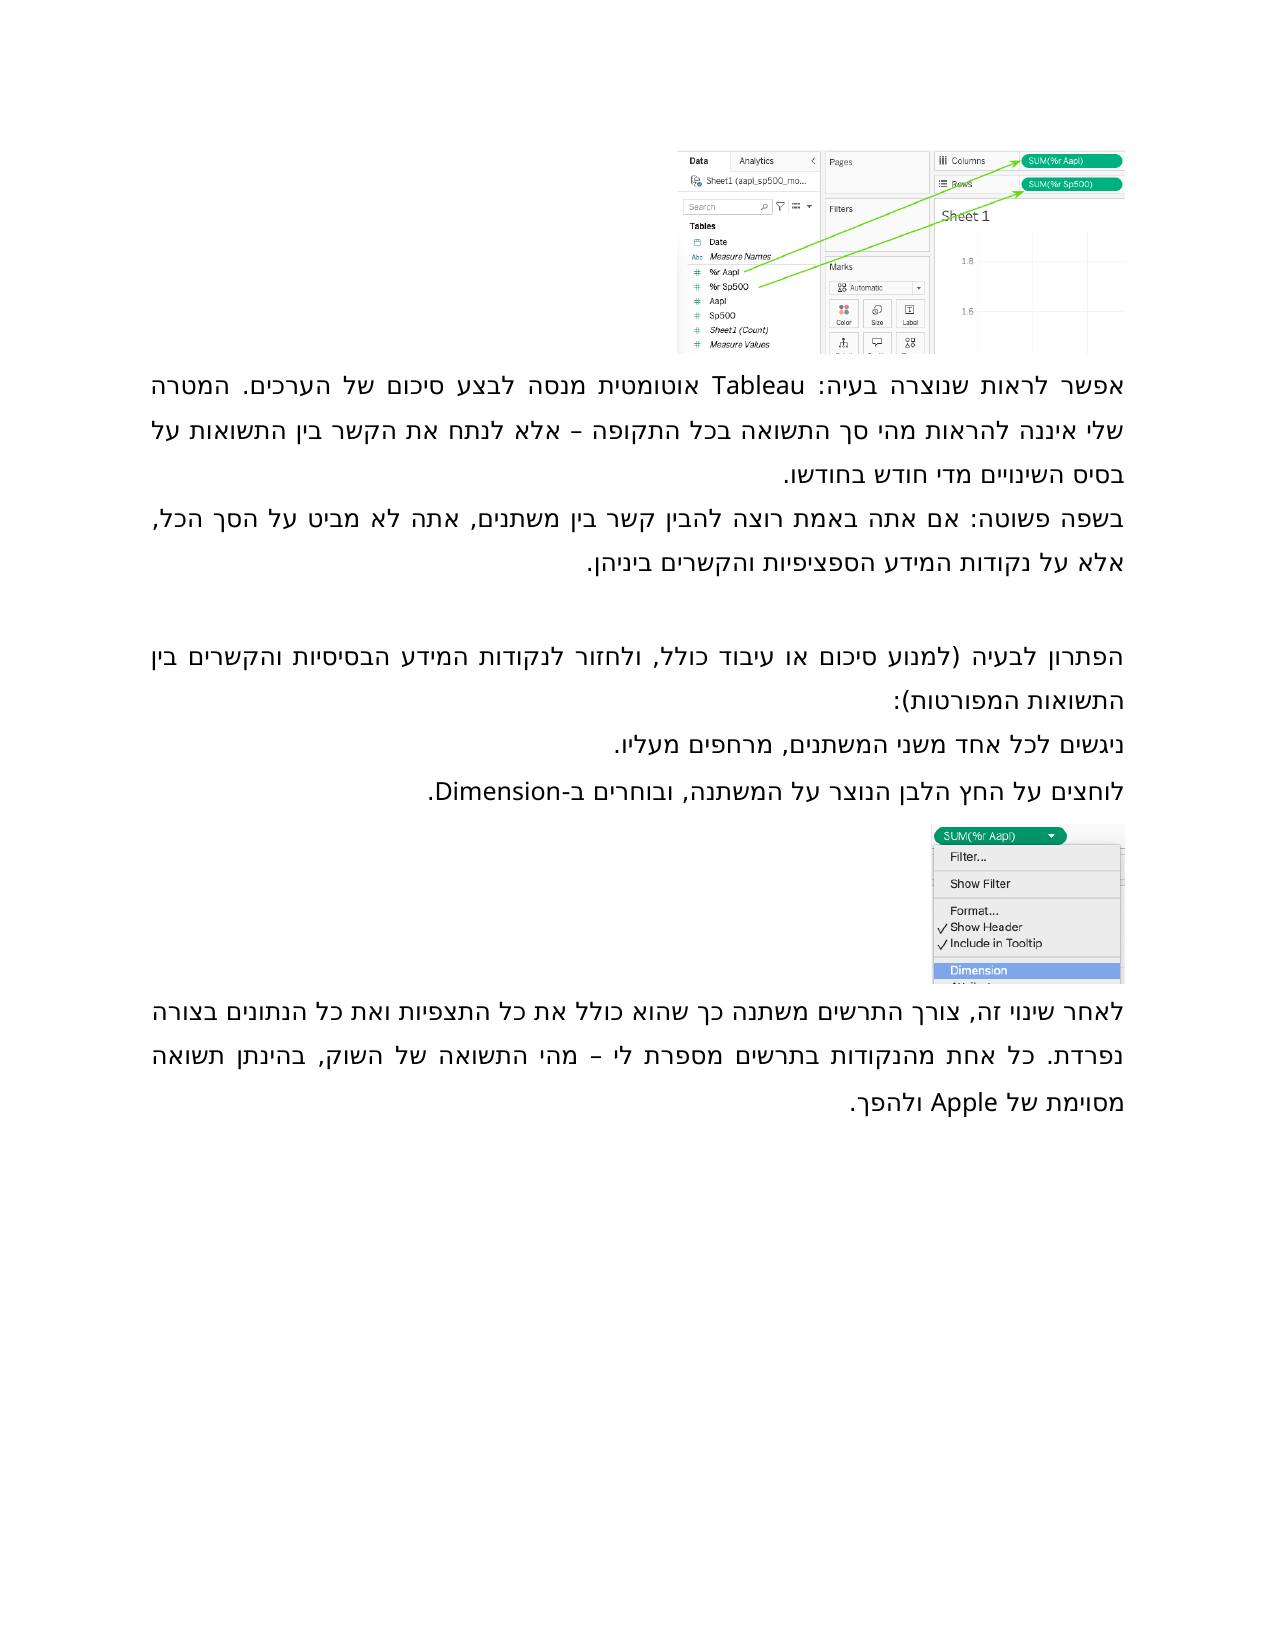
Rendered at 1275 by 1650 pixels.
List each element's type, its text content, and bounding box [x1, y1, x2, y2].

text לוחצים על החץ הלבן הנוצר על המשתנה, ובוחרים ב-Dimension. [150, 774, 1125, 808]
picture [677, 150, 1125, 354]
text אפשר לראות שנוצרה בעיה: Tableau אוטומטית מנסה לבצע סיכום של הערכים. המטרה שלי איננה להראות מהי סך התשואה בכל התקופה – אלא לנתח את הקשר בין התשואות על בסיס השינויים מדי חודש בחודשו. [150, 368, 1125, 489]
text לאחר שינוי זה, צורך התרשים משתנה כך שהוא כולל את כל התצפיות ואת כל הנתונים בצורה נפרדת. כל אחת מהנקודות בתרשים מספרת לי – מהי התשואה של השוק, בהינתן תשואה מסוימת של Apple ולהפך. [150, 998, 1125, 1119]
text ניגשים לכל אחד משני המשתנים, מרחפים מעליו. [150, 730, 1125, 759]
picture [931, 824, 1125, 984]
text הפתרון לבעיה (למנוע סיכום או עיבוד כולל, ולחזור לנקודות המידע הבסיסיות והקשרים בין התשואות המפורטות): [150, 642, 1125, 715]
text בשפה פשוטה: אם אתה באמת רוצה להבין קשר בין משתנים, אתה לא מביט על הסך הכל, אלא על נקודות המידע הספציפיות והקשרים ביניהן. [150, 504, 1125, 577]
